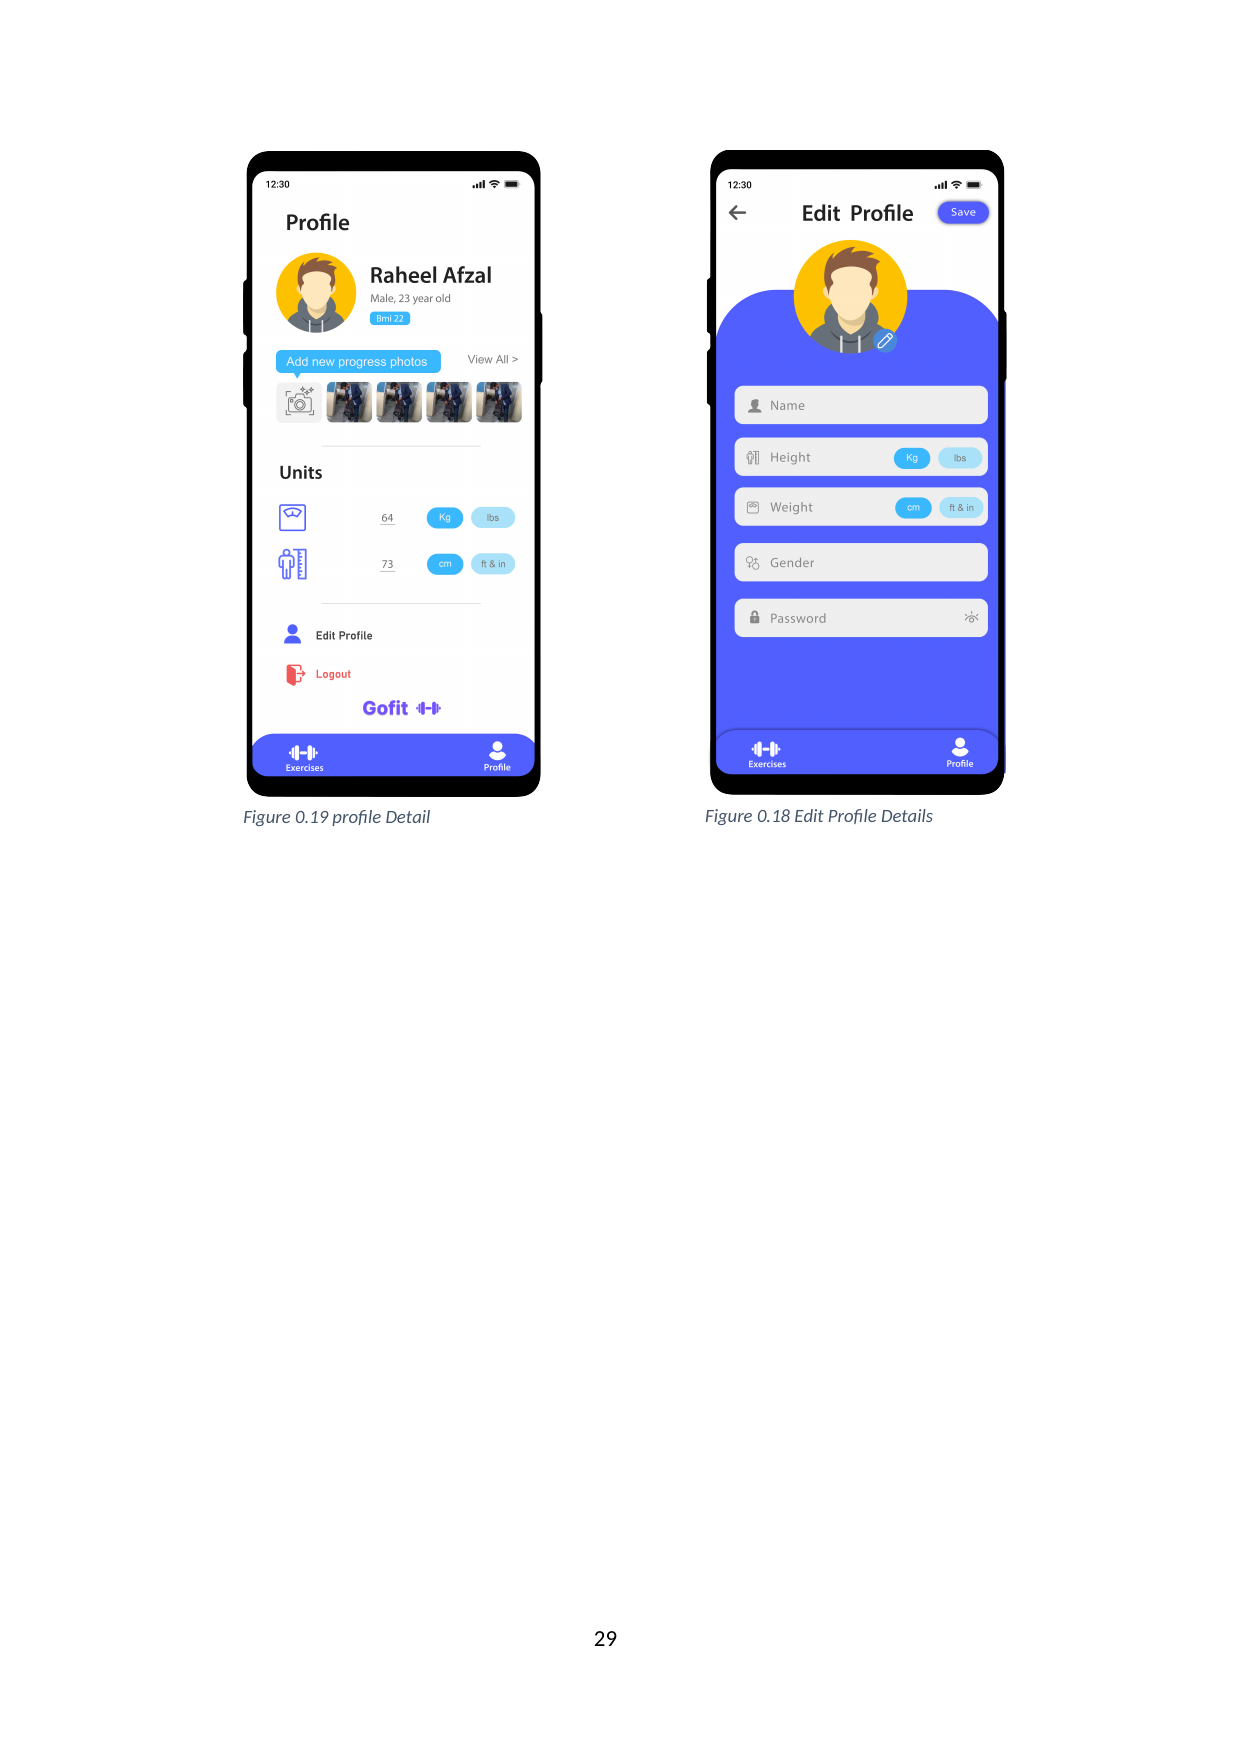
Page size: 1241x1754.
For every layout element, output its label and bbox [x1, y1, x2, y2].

picture [705, 150, 1009, 795]
picture [243, 151, 543, 797]
